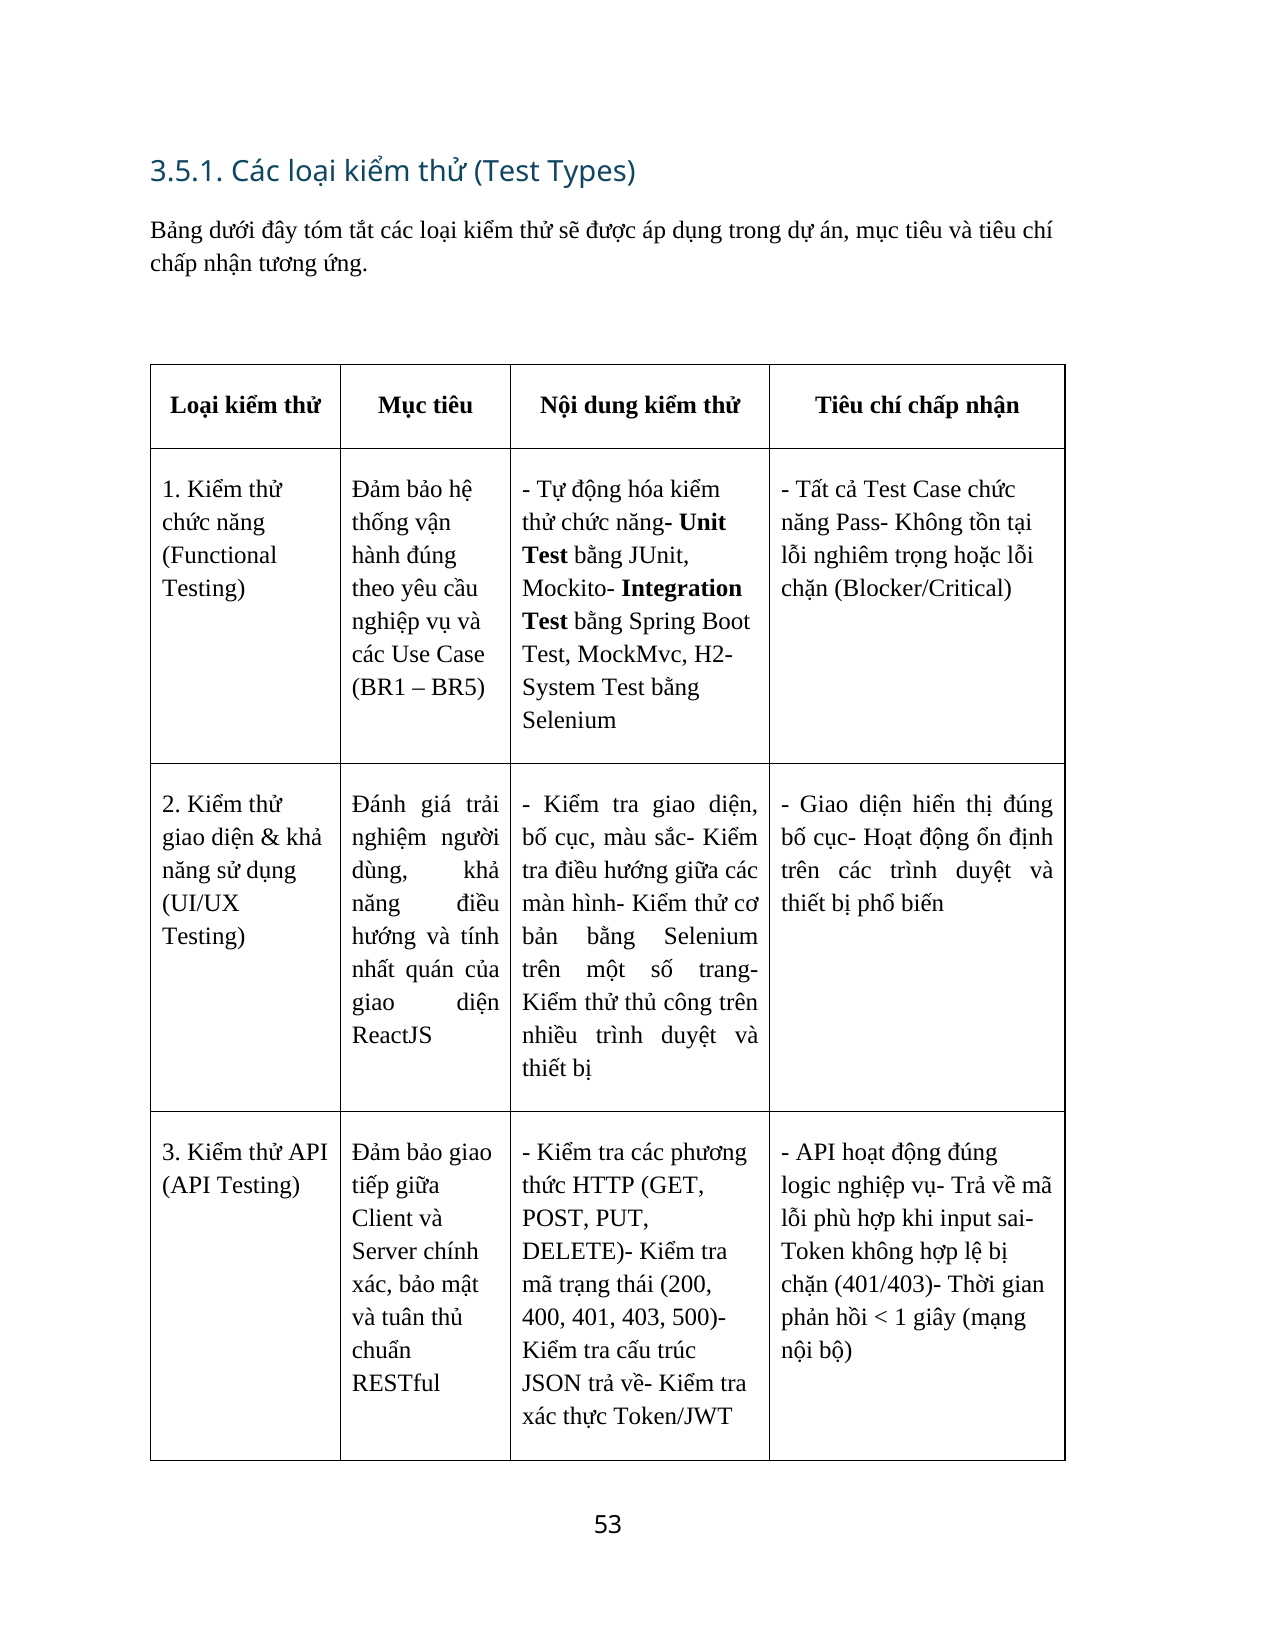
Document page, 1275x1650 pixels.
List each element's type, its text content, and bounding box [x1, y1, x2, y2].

table_cell Đảm bảo giao tiếp giữa Client và Server chính xác, bảo mật và tuân thủ chuẩn RESTful [341, 1112, 510, 1459]
table_cell - API hoạt động đúng logic nghiệp vụ- Trả về mã lỗi phù hợp khi input sai- Token không hợp lệ bị chặn (401/403)- Thời gian phản hồi < 1 giây (mạng nội bộ) [770, 1112, 1064, 1459]
table_cell 2. Kiểm thử giao diện & khả năng sử dụng (UI/UX Testing) [151, 764, 340, 1111]
table_header Tiêu chí chấp nhận [770, 365, 1064, 448]
table_header Loại kiểm thử [151, 365, 340, 448]
table_cell - Tất cả Test Case chức năng Pass- Không tồn tại lỗi nghiêm trọng hoặc lỗi chặn (Blocker/Critical) [770, 449, 1064, 763]
subtitle 3.5.1. Các loại kiểm thử (Test Types) [150, 150, 1065, 190]
table_cell 3. Kiểm thử API (API Testing) [151, 1112, 340, 1459]
table_cell 1. Kiểm thử chức năng (Functional Testing) [151, 449, 340, 763]
text Bảng dưới đây tóm tắt các loại kiểm thử sẽ được áp dụng trong dự án, mục tiêu và tiêu chí chấp nhận tương ứng. [150, 215, 1065, 276]
table_cell - Tự động hóa kiểm thử chức năng- Unit Test bằng JUnit, Mockito- Integration Test bằng Spring Boot Test, MockMvc, H2- System Test bằng Selenium [511, 449, 769, 763]
table_cell Đánh giá trải nghiệm người dùng, khả năng điều hướng và tính nhất quán của giao diện ReactJS [341, 764, 510, 1111]
table_cell - Kiểm tra các phương thức HTTP (GET, POST, PUT, DELETE)- Kiểm tra mã trạng thái (200, 400, 401, 403, 500)- Kiểm tra cấu trúc JSON trả về- Kiểm tra xác thực Token/JWT [511, 1112, 769, 1459]
table_header Nội dung kiểm thử [511, 365, 769, 448]
table_cell Đảm bảo hệ thống vận hành đúng theo yêu cầu nghiệp vụ và các Use Case (BR1 – BR5) [341, 449, 510, 763]
table_cell - Kiểm tra giao diện, bố cục, màu sắc- Kiểm tra điều hướng giữa các màn hình- Kiểm thử cơ bản bằng Selenium trên một số trang- Kiểm thử thủ công trên nhiều trình duyệt và thiết bị [511, 764, 769, 1111]
table_cell - Giao diện hiển thị đúng bố cục- Hoạt động ổn định trên các trình duyệt và thiết bị phổ biến [770, 764, 1064, 1111]
table_header Mục tiêu [341, 365, 510, 448]
